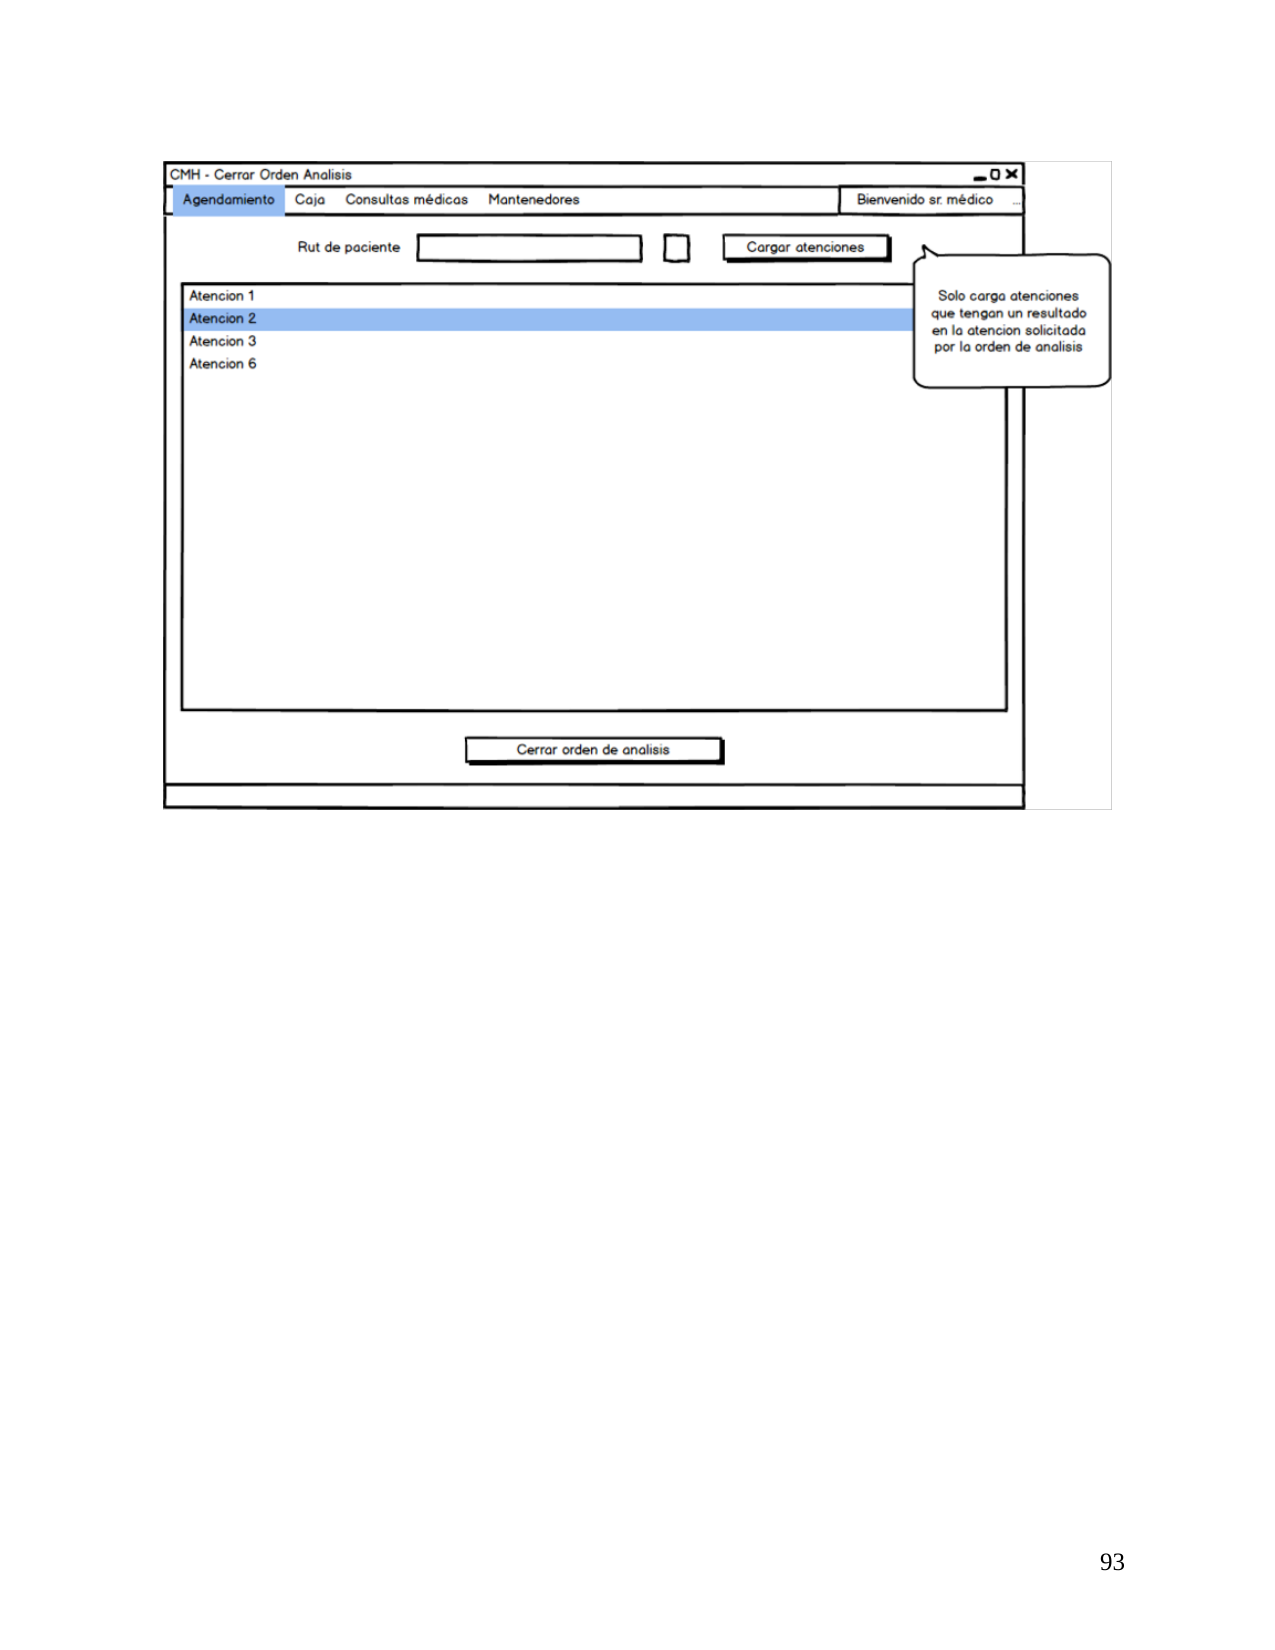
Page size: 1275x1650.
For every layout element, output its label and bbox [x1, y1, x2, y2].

picture [151, 150, 1124, 903]
